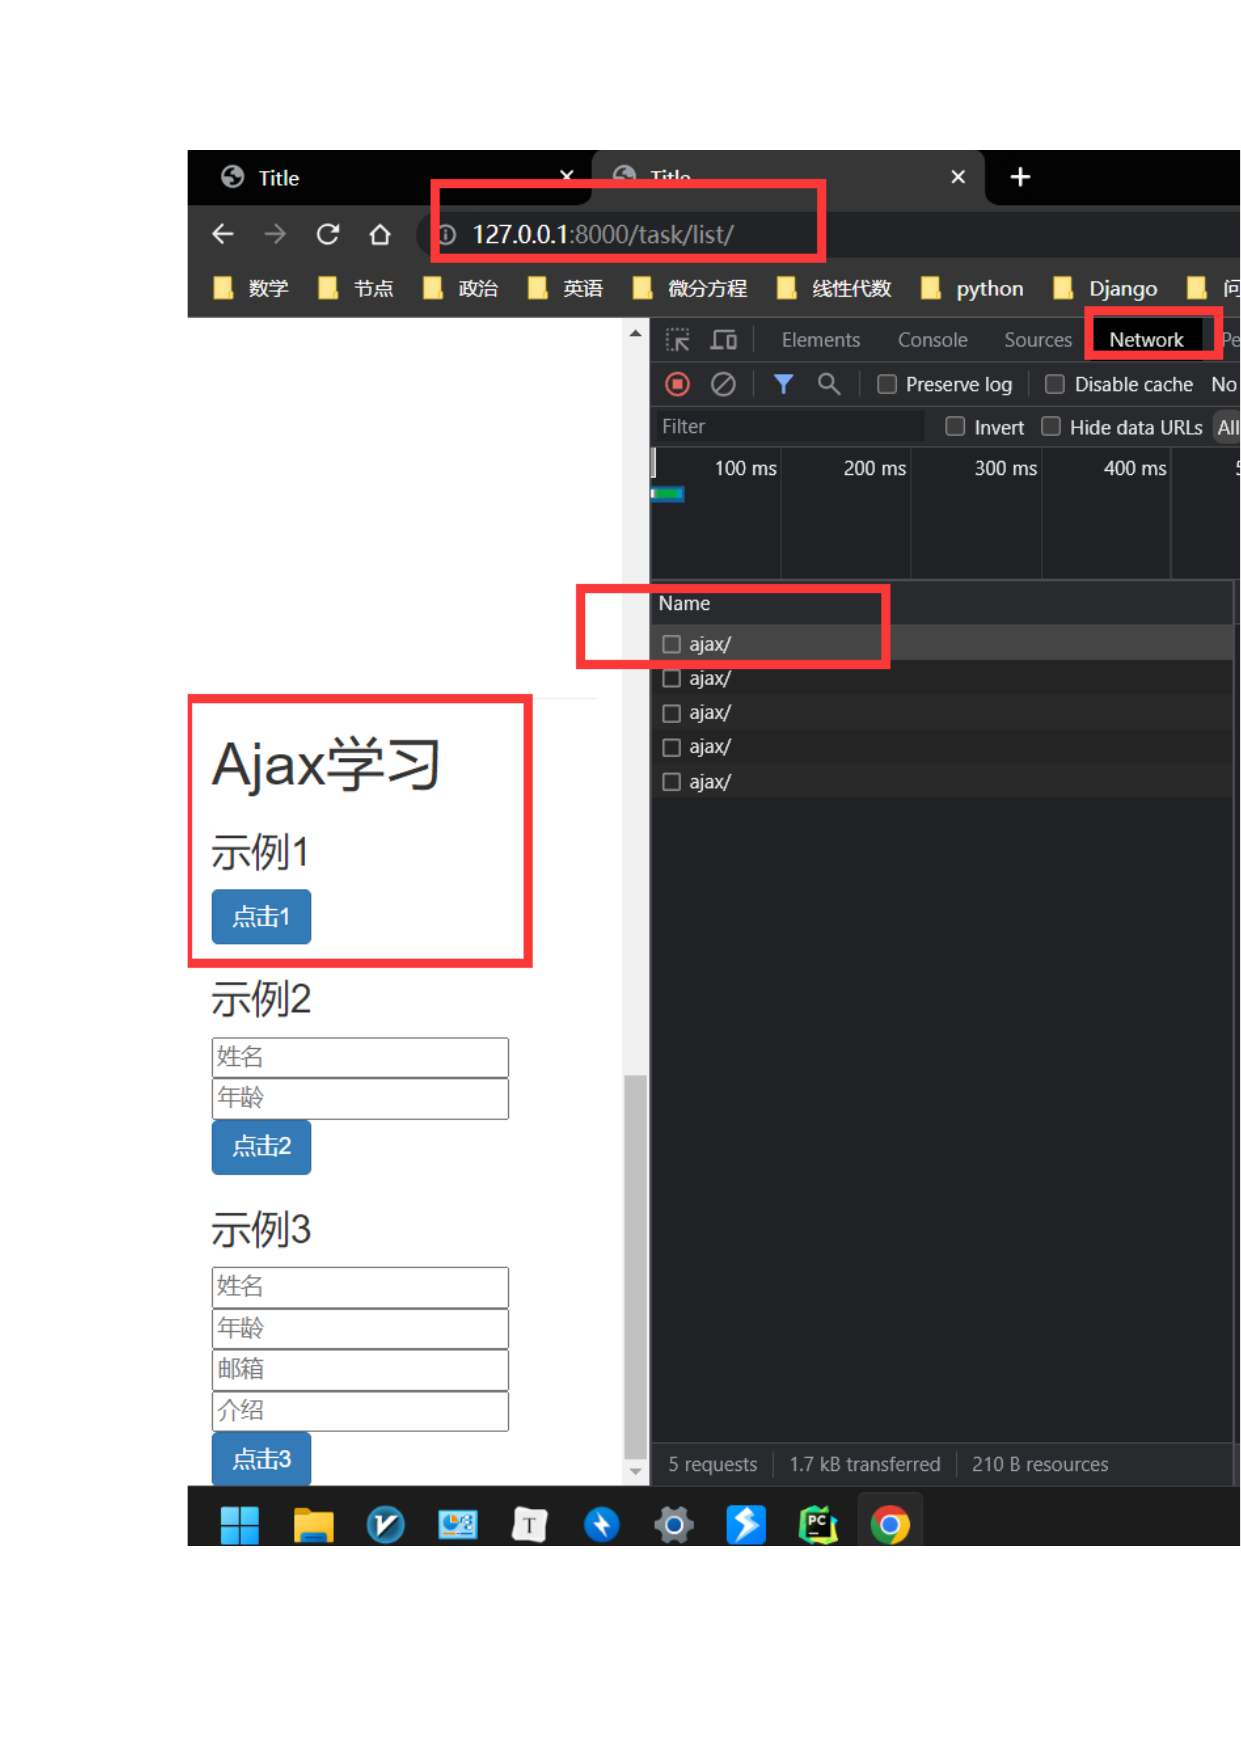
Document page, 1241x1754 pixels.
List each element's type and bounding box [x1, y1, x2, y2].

picture [187, 150, 1241, 1546]
